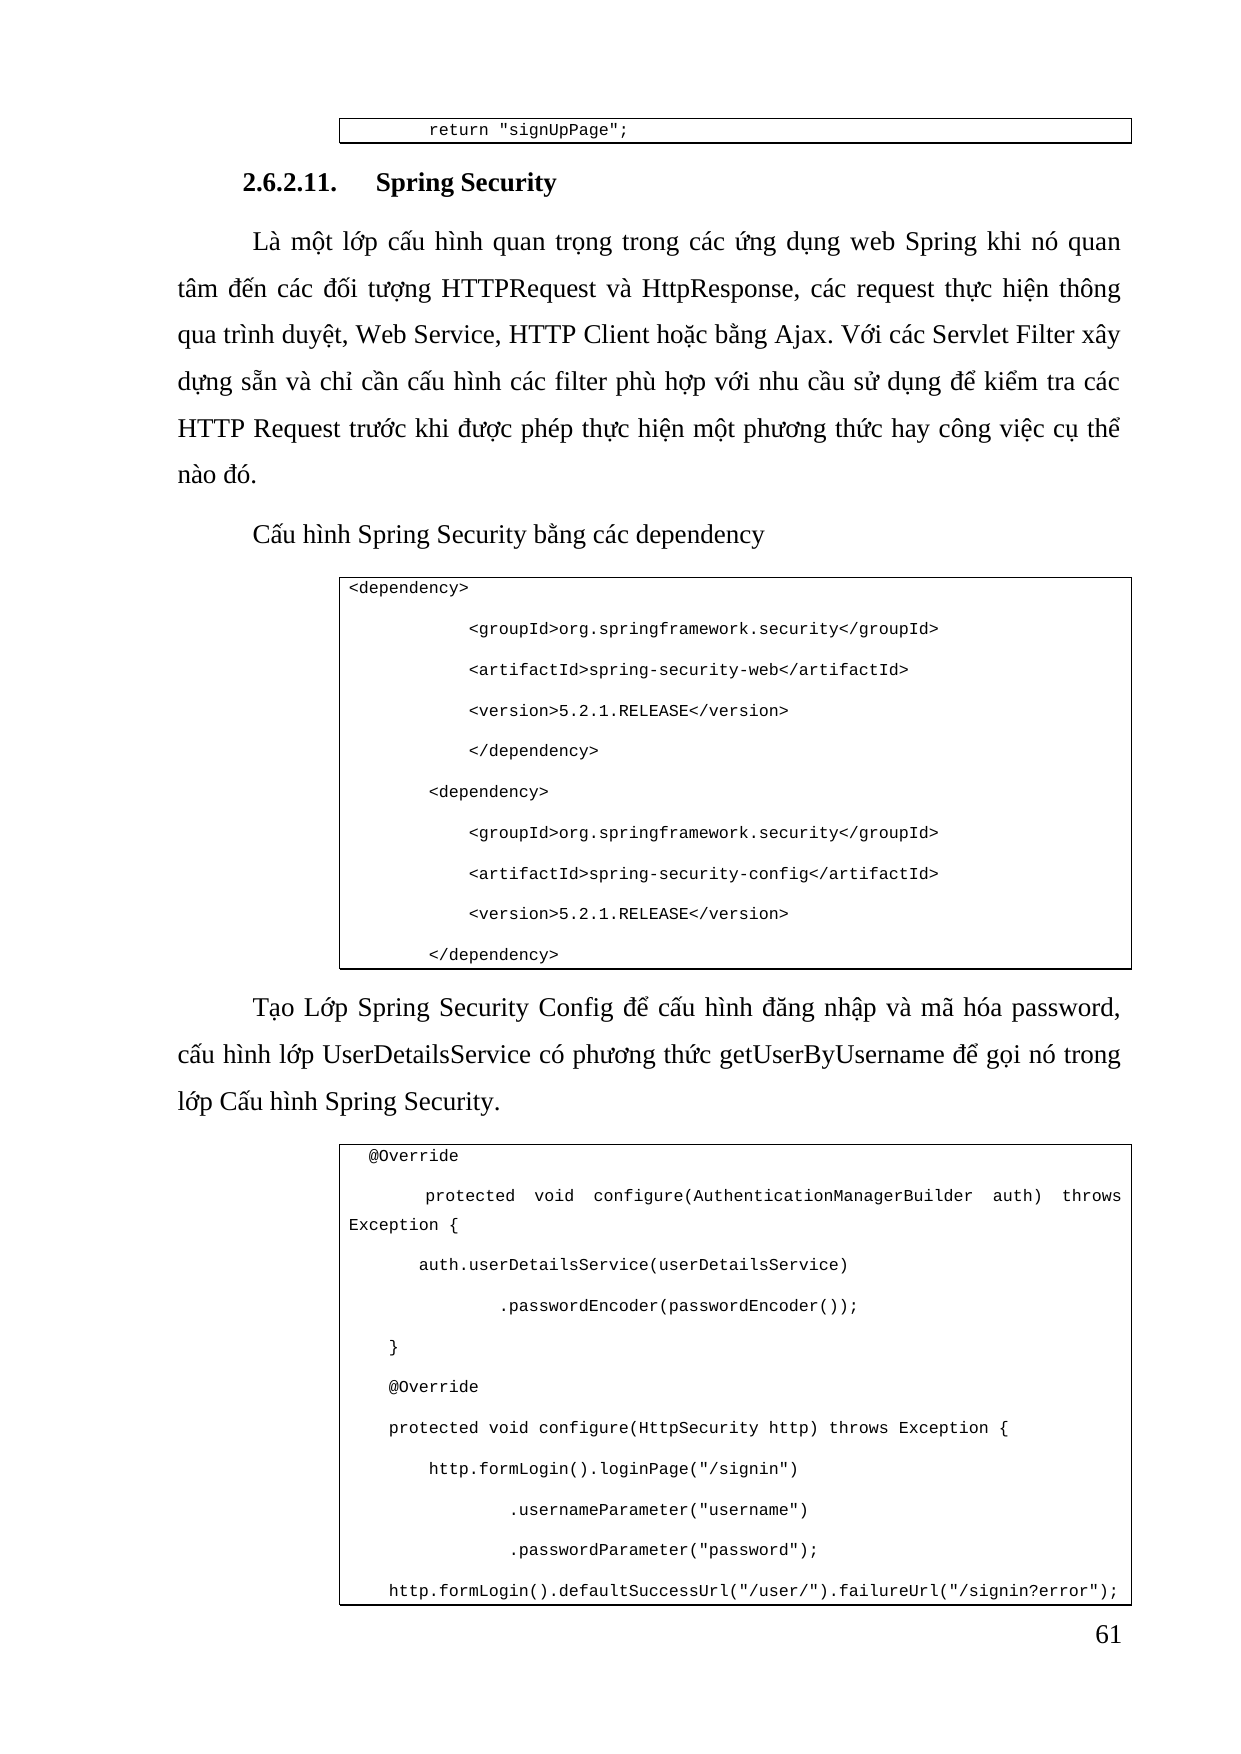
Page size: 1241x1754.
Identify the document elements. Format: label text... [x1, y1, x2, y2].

text auth.userDetailsService(userDetailsService) [340, 1254, 1131, 1276]
text Tạo Lớp Spring Security Config để cấu hình đăng nhập và mã hóa password, cấu hình lớp UserDetailsService có phương thức getUserByUsername để gọi nó trong lớp Cấu hình Spring Security. [177, 992, 1122, 1116]
text <version>5.2.1.RELEASE</version> [340, 699, 1131, 721]
text <groupId>org.springframework.security</groupId> [340, 821, 1131, 843]
text protected void configure(AuthenticationManagerBuilder auth) throws Exception { [340, 1185, 1131, 1235]
text <artifactId>spring-security-config</artifactId> [340, 862, 1131, 884]
text return "signUpPage"; [340, 119, 1131, 142]
text </dependency> [340, 740, 1131, 762]
text <groupId>org.springframework.security</groupId> [340, 618, 1131, 640]
text @Override [340, 1376, 1131, 1398]
text Cấu hình Spring Security bằng các dependency [177, 518, 1122, 549]
text @Override [340, 1145, 1131, 1166]
text <version>5.2.1.RELEASE</version> [340, 903, 1131, 925]
text <dependency> [340, 781, 1131, 803]
text .passwordParameter("password"); [340, 1539, 1131, 1561]
text .usernameParameter("username") [340, 1498, 1131, 1520]
text http.formLogin().loginPage("/signin") [340, 1457, 1131, 1479]
text </dependency> [340, 943, 1131, 968]
text http.formLogin().defaultSuccessUrl("/user/").failureUrl("/signin?error"); [340, 1579, 1131, 1604]
subtitle Spring Security [242, 166, 1122, 197]
text protected void configure(HttpSecurity http) throws Exception { [340, 1417, 1131, 1439]
text <artifactId>spring-security-web</artifactId> [340, 658, 1131, 680]
text <dependency> [340, 578, 1131, 599]
text .passwordEncoder(passwordEncoder()); [340, 1294, 1131, 1316]
text Là một lớp cấu hình quan trọng trong các ứng dụng web Spring khi nó quan tâm đến các đối tượng HTTPRequest và HttpResponse, các request thực hiện thông qua trình duyệt, Web Service, HTTP Client hoặc bằng Ajax. Với các Servlet Filter xây dựng sẵn và chỉ cần cấu hình các filter phù hợp với nhu cầu sử dụng để kiểm tra các HTTP Request trước khi được phép thực hiện một phương thức hay công việc cụ thể nào đó. [177, 225, 1122, 490]
text } [340, 1335, 1131, 1357]
